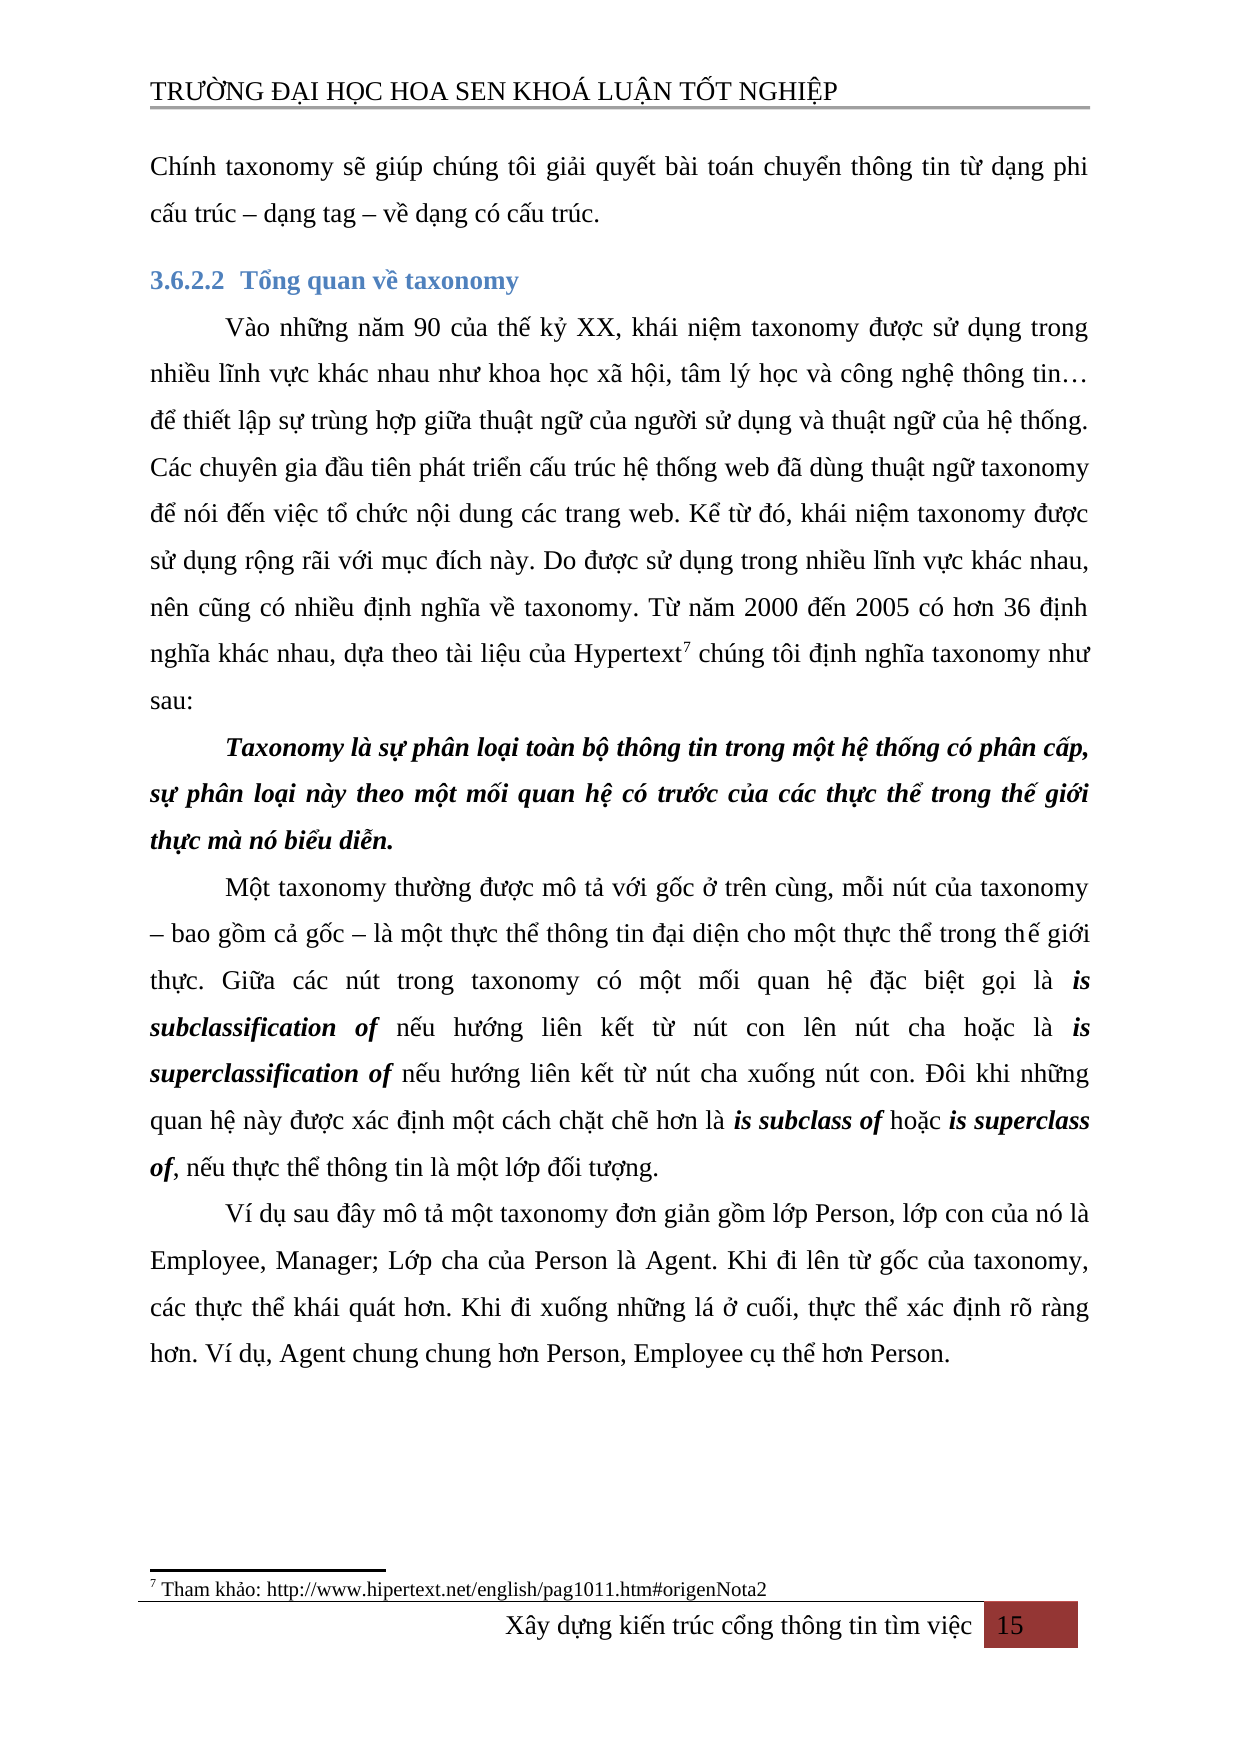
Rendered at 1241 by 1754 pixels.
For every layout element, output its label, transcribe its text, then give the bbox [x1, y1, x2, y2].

text Vào những năm 90 của thế kỷ XX, khái niệm taxonomy được sử dụng trong nhiều lĩnh vực khác nhau như khoa học xã hội, tâm lý học và công nghệ thông tin… để thiết lập sự trùng hợp giữa thuật ngữ của người sử dụng và thuật ngữ của hệ thống. Các chuyên gia đầu tiên phát triển cấu trúc hệ thống web đã dùng thuật ngữ taxonomy để nói đến việc tổ chức nội dung các trang web. Kể từ đó, khái niệm taxonomy được sử dụng rộng rãi với mục đích này. Do được sử dụng trong nhiều lĩnh vực khác nhau, nên cũng có nhiều định nghĩa về taxonomy. Từ năm 2000 đến 2005 có hơn 36 định nghĩa khác nhau, dựa theo tài liệu của Hypertext chúng tôi định nghĩa taxonomy như sau: [150, 311, 1090, 715]
text Một taxonomy thường được mô tả với gốc ở trên cùng, mỗi nút của taxonomy – bao gồm cả gốc – là một thực thể thông tin đại diện cho một thực thể trong thế giới thực. Giữa các nút trong taxonomy có một mối quan hệ đặc biệt gọi là is subclassification of nếu hướng liên kết từ nút con lên nút cha hoặc là is superclassification of nếu hướng liên kết từ nút cha xuống nút con. Đôi khi những quan hệ này được xác định một cách chặt chẽ hơn là is subclass of hoặc is superclass of, nếu thực thể thông tin là một lớp đối tượng. [150, 871, 1090, 1182]
text Taxonomy là sự phân loại toàn bộ thông tin trong một hệ thống có phân cấp, sự phân loại này theo một mối quan hệ có trước của các thực thể trong thế giới thực mà nó biểu diễn. [150, 731, 1090, 855]
text Ví dụ sau đây mô tả một taxonomy đơn giản gồm lớp Person, lớp con của nó là Employee, Manager; Lớp cha của Person là Agent. Khi đi lên từ gốc của taxonomy, các thực thể khái quát hơn. Khi đi xuống những lá ở cuối, thực thể xác định rõ ràng hơn. Ví dụ, Agent chung chung hơn Person, Employee cụ thể hơn Person. [150, 1197, 1090, 1369]
subtitle Tổng quan về taxonomy [150, 264, 1090, 295]
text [150, 150, 1090, 228]
